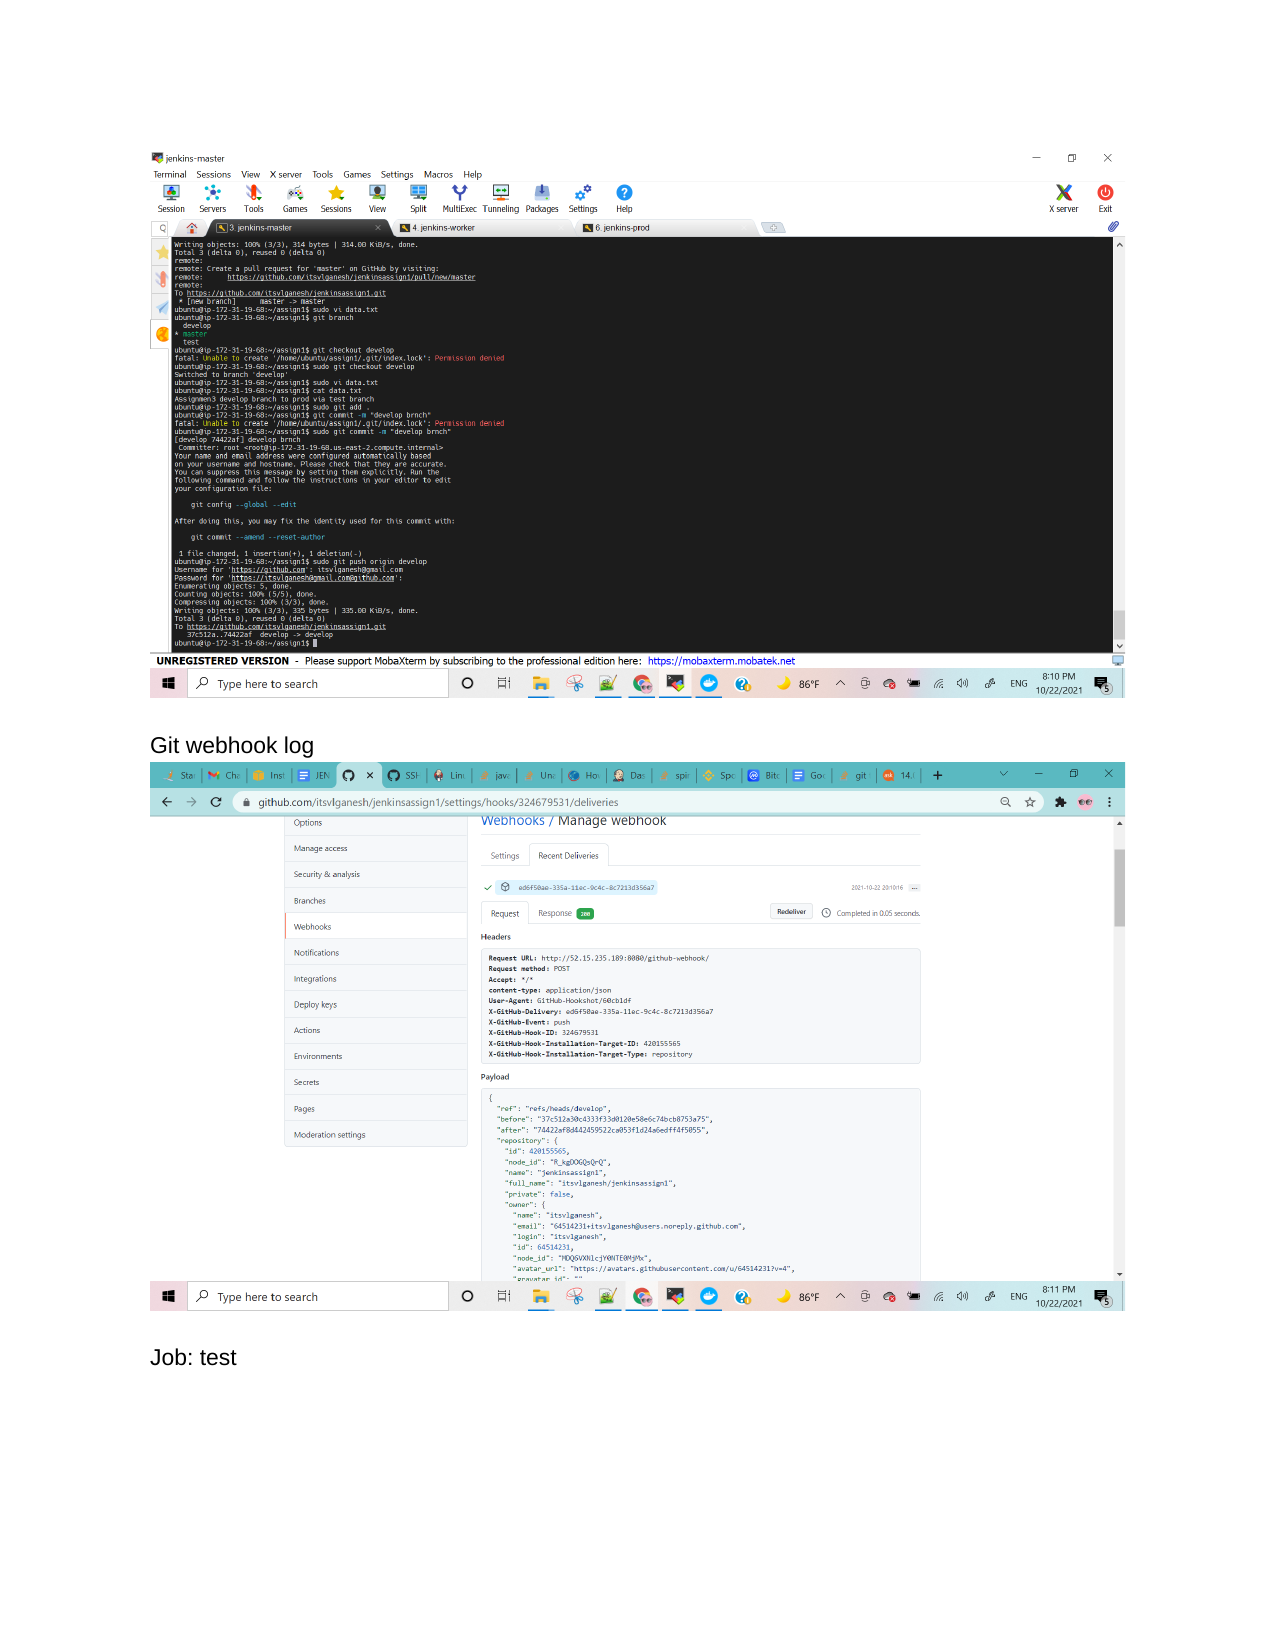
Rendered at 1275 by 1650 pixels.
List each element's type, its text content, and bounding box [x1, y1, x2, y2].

text Job: test [150, 1344, 1125, 1371]
picture [150, 762, 1125, 1311]
picture [150, 150, 1125, 698]
text Git webhook log [150, 732, 1125, 758]
